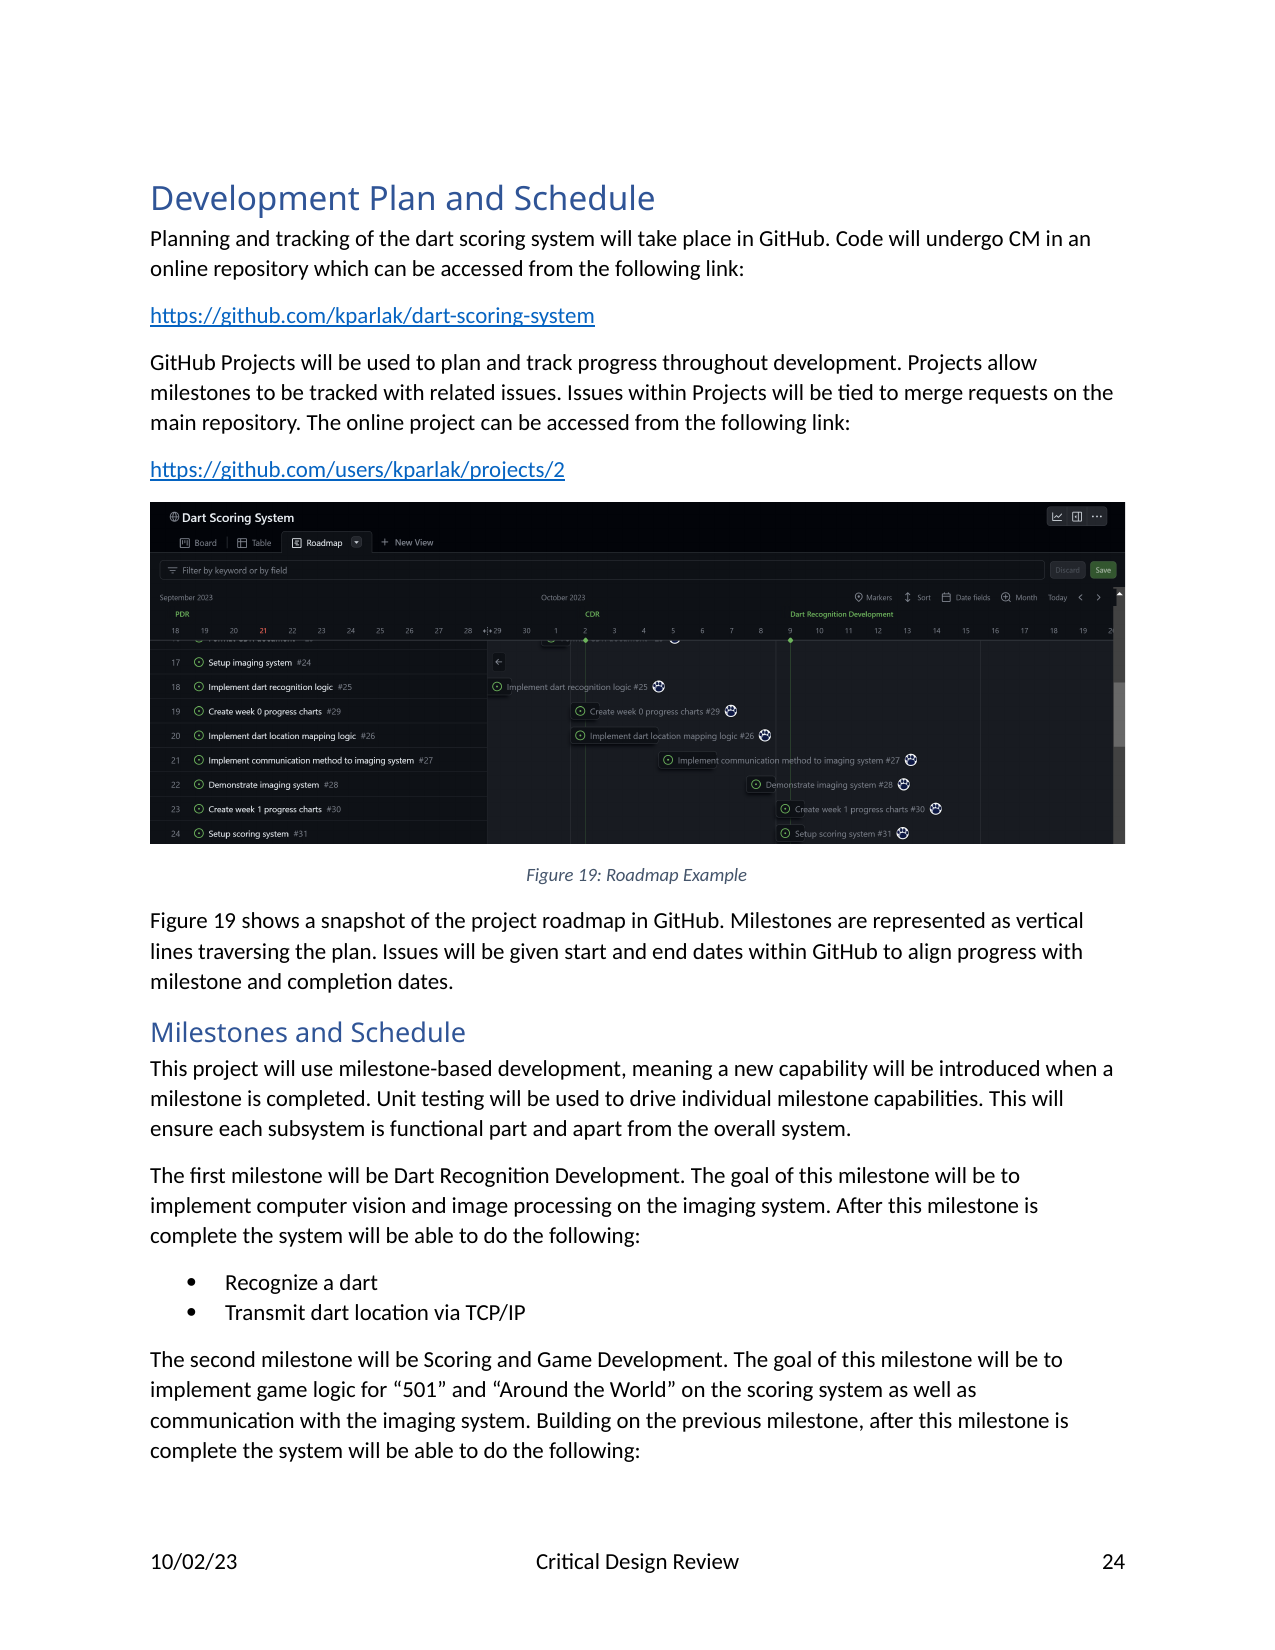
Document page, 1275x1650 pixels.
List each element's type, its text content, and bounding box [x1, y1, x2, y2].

picture [150, 502, 1125, 844]
text Planning and tracking of the dart scoring system will take place in GitHub. Code will undergo CM in an online repository which can be accessed from the following link: [150, 224, 1125, 282]
subtitle Milestones and Schedule [150, 1014, 1125, 1051]
list Transmit dart location via TCP/IP [187, 1298, 1125, 1327]
text The second milestone will be Scoring and Game Development. The goal of this milestone will be to implement game logic for “501” and “Around the World” on the scoring system as well as communication with the imaging system. Building on the previous milestone, after this milestone is complete the system will be able to do the following: [150, 1345, 1125, 1464]
text Figure 19 shows a snapshot of the project roadmap in GitHub. Milestones are represented as vertical lines traversing the plan. Issues will be given start and end dates within GitHub to align progress with milestone and completion dates. [150, 907, 1125, 995]
list Recognize a dart [187, 1268, 1125, 1296]
text The first milestone will be Dart Recognition Development. The goal of this milestone will be to implement computer vision and image processing on the imaging system. After this milestone is complete the system will be able to do the following: [150, 1161, 1125, 1249]
text This project will use milestone-based development, meaning a new capability will be introduced when a milestone is completed. Unit testing will be used to drive individual milestone capabilities. This will ensure each subsystem is functional part and apart from the overall system. [150, 1054, 1125, 1142]
subtitle Development Plan and Schedule [150, 175, 1125, 220]
text GitHub Projects will be used to plan and track progress throughout development. Projects allow milestones to be tracked with related issues. Issues within Projects will be tied to merge requests on the main repository. The online project can be accessed from the following link: [150, 348, 1125, 436]
text https://github.com/kparlak/dart-scoring-system [150, 301, 1125, 329]
text https://github.com/users/kparlak/projects/2 [150, 455, 1125, 483]
